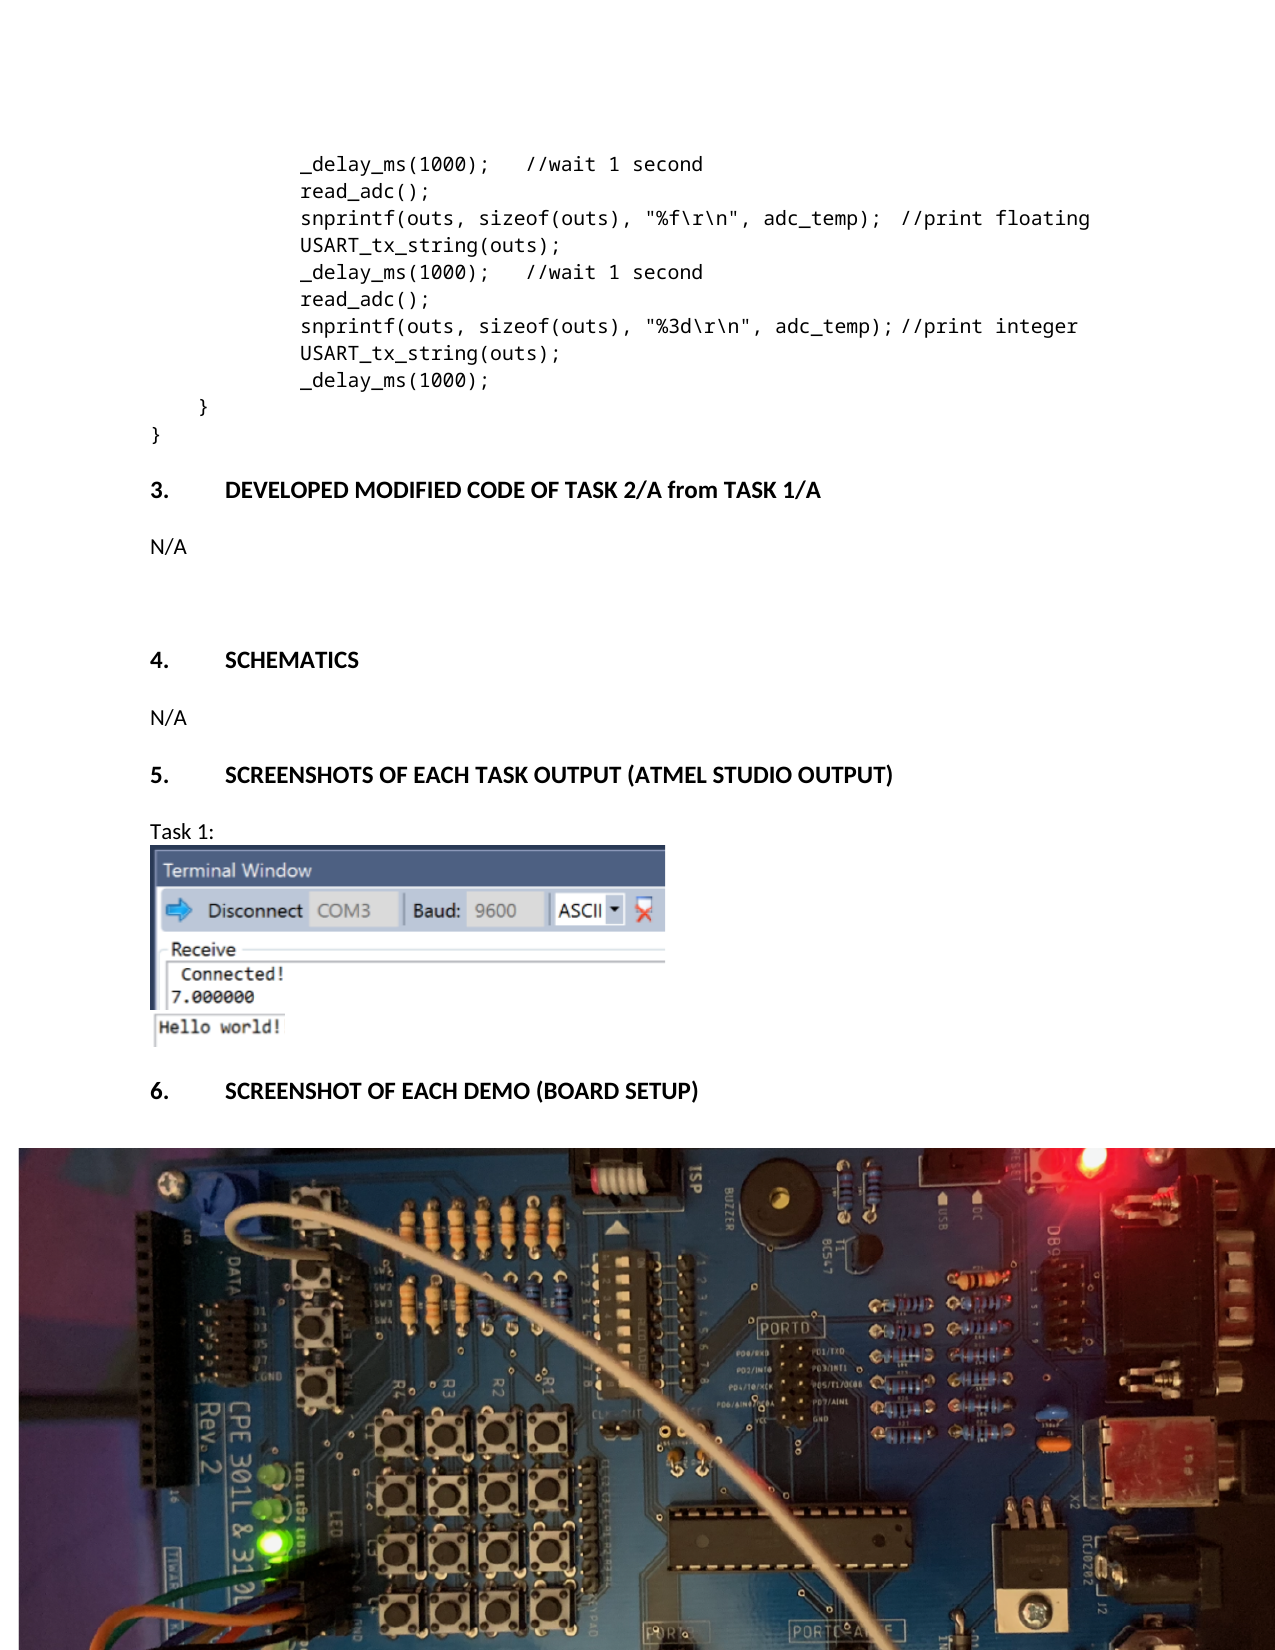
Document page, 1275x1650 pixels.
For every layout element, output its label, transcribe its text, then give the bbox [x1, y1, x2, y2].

list SCREENSHOT OF EACH DEMO (BOARD SETUP) [150, 1075, 1125, 1105]
list DEVELOPED MODIFIED CODE OF TASK 2/A from TASK 1/A [150, 474, 1125, 504]
picture [20, 1148, 1275, 1650]
text _delay_ms(1000); //wait 1 second [150, 258, 1125, 285]
text } [150, 420, 1125, 447]
text USART_tx_string(outs); [150, 231, 1125, 258]
text Task 1: [150, 817, 1125, 846]
list SCREENSHOTS OF EACH TASK OUTPUT (ATMEL STUDIO OUTPUT) [150, 759, 1125, 789]
list SCHEMATICS [150, 644, 1125, 675]
text N/A [150, 532, 1125, 560]
text snprintf(outs, sizeof(outs), "%3d\r\n", adc_temp); //print integer [150, 312, 1125, 339]
picture [150, 845, 665, 1047]
text read_adc(); [150, 177, 1125, 204]
text } [150, 393, 1125, 420]
text _delay_ms(1000); [150, 366, 1125, 393]
text snprintf(outs, sizeof(outs), "%f\r\n", adc_temp); //print floating [150, 204, 1125, 231]
text N/A [150, 703, 1125, 731]
text read_adc(); [150, 285, 1125, 312]
text _delay_ms(1000); //wait 1 second [150, 150, 1125, 177]
text USART_tx_string(outs); [150, 339, 1125, 366]
